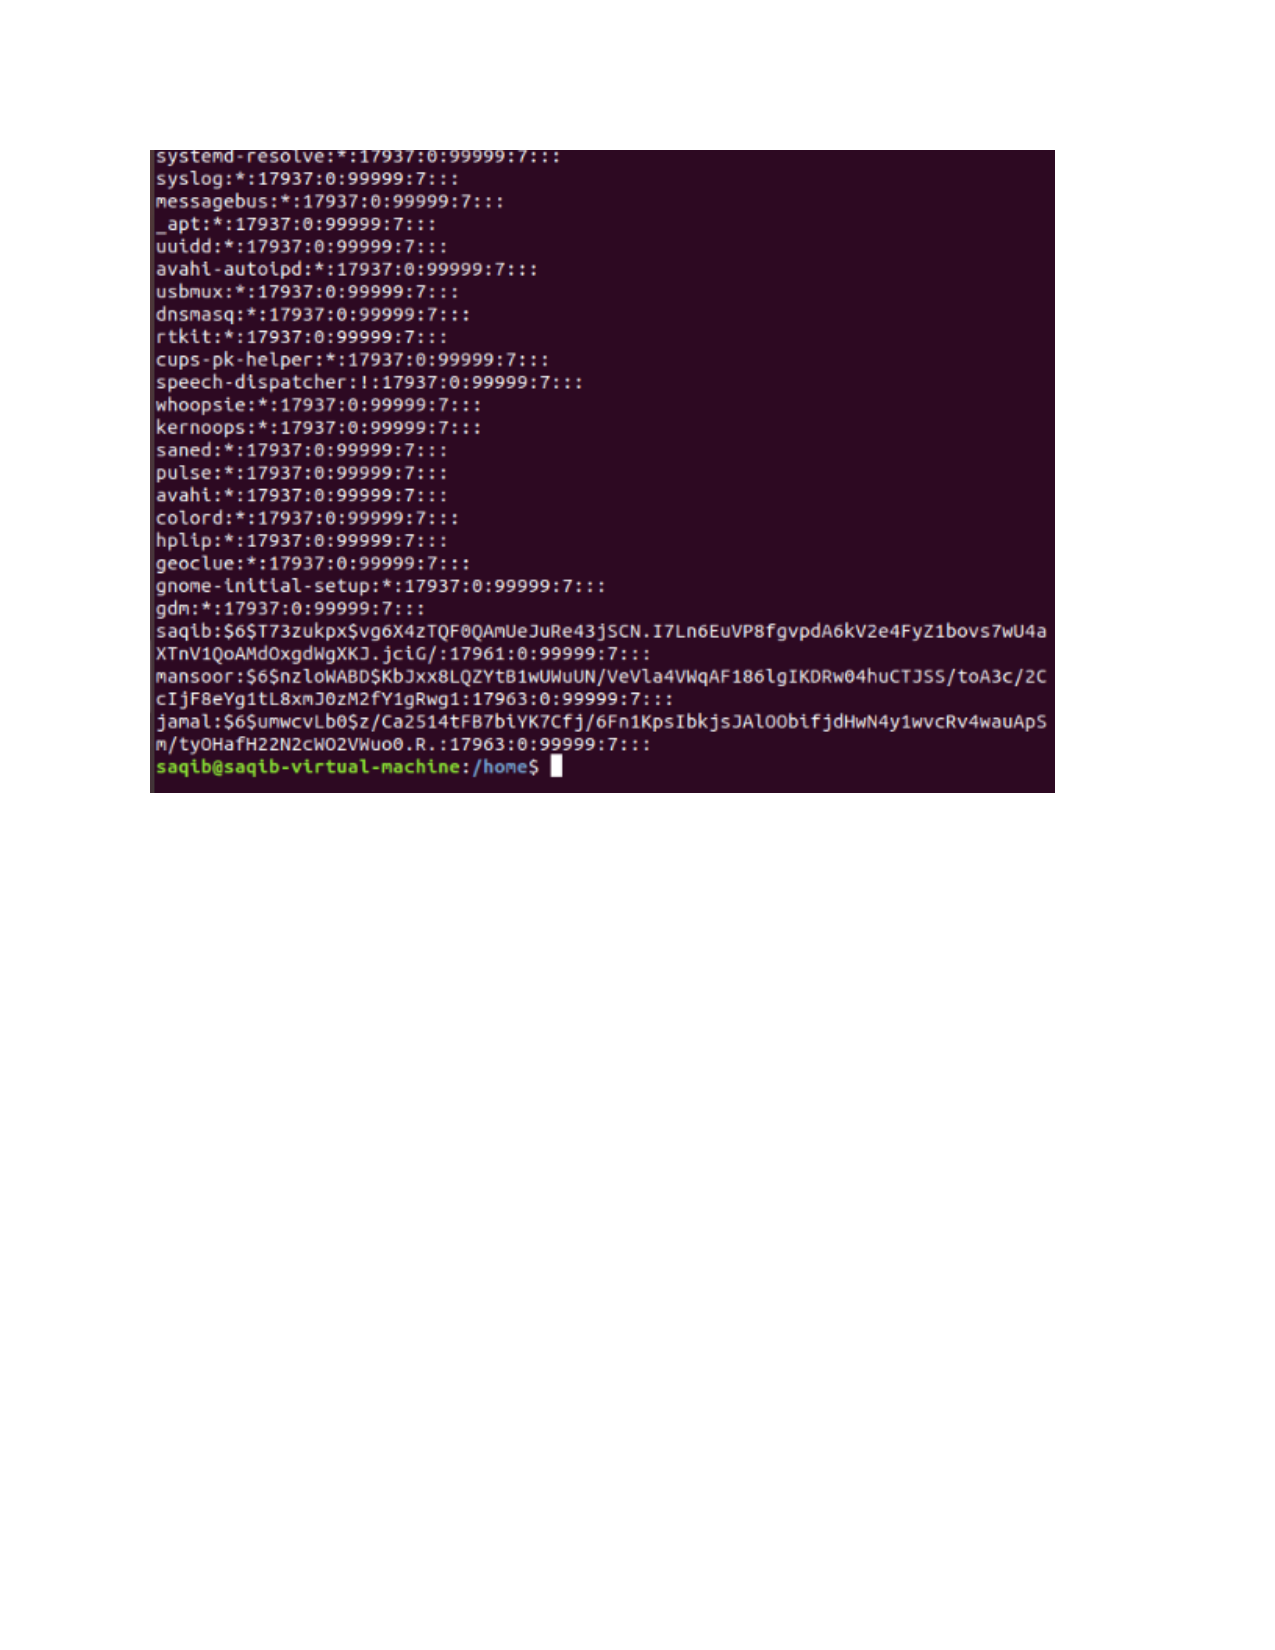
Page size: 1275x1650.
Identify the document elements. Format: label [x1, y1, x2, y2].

picture [150, 150, 1055, 793]
